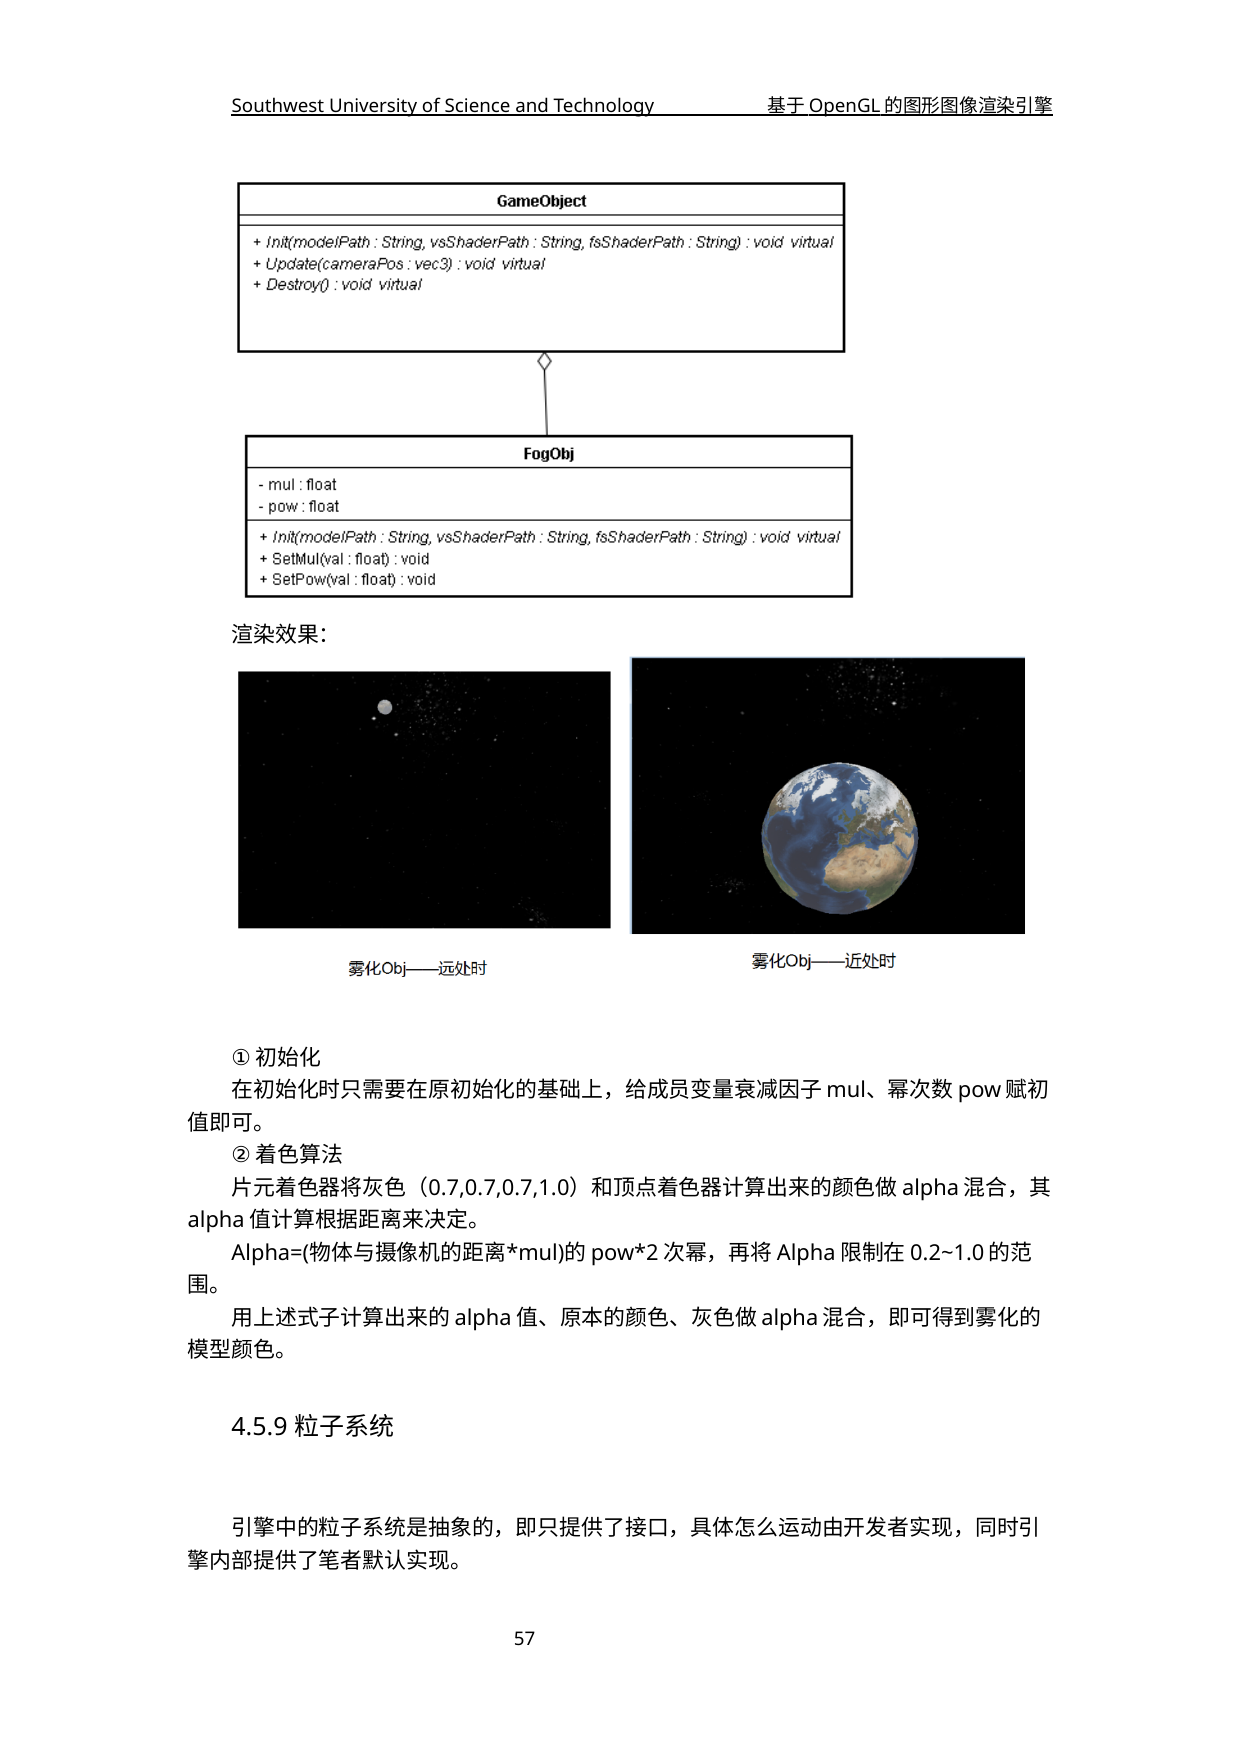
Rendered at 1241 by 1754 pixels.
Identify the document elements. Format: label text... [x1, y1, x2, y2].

text 渲染效果： [187, 617, 1053, 649]
text ②着色算法 [187, 1137, 1053, 1169]
text 片元着色器将灰色（0.7,0.7,0.7,1.0）和顶点着色器计算出来的颜色做alpha混合，其alpha值计算根据距离来决定。 [187, 1169, 1053, 1234]
text Alpha=(物体与摄像机的距离*mul)的pow*2次幂，再将Alpha限制在0.2~1.0的范围。 [187, 1234, 1053, 1299]
subtitle 4.5.9 粒子系统 [187, 1392, 1053, 1457]
text 用上述式子计算出来的alpha值、原本的颜色、灰色做alpha混合，即可得到雾化的模型颜色。 [187, 1299, 1053, 1364]
text ①初始化 [187, 1039, 1053, 1072]
picture [231, 649, 1030, 977]
picture [231, 176, 857, 603]
text 引擎中的粒子系统是抽象的，即只提供了接口，具体怎么运动由开发者实现，同时引擎内部提供了笔者默认实现。 [187, 1510, 1053, 1575]
text 在初始化时只需要在原初始化的基础上，给成员变量衰减因子mul、幂次数pow赋初值即可。 [187, 1072, 1053, 1137]
